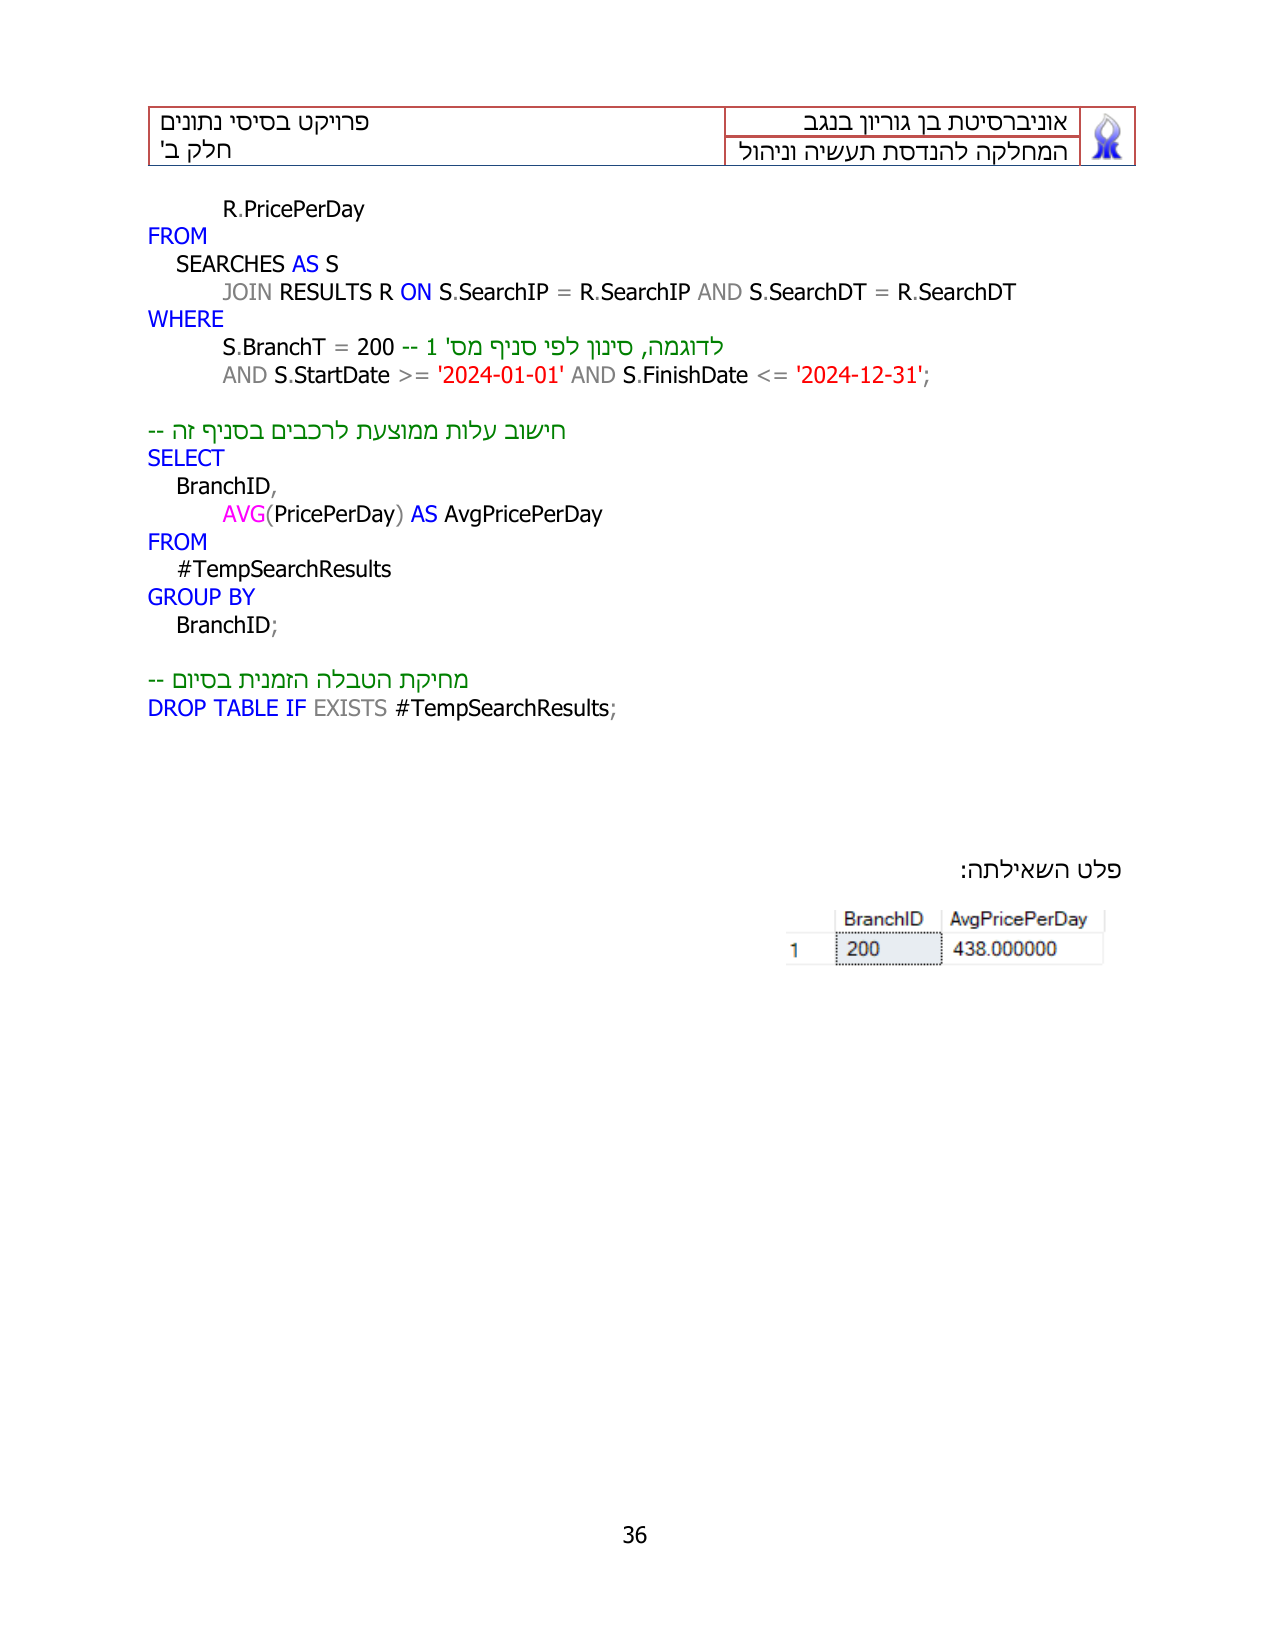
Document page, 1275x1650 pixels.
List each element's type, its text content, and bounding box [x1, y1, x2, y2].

text -- מחיקת הטבלה הזמנית בסיום [148, 666, 1122, 693]
text SELECT [148, 444, 1122, 472]
text #TempSearchResults [148, 555, 1122, 582]
picture [786, 910, 1123, 975]
text DROP TABLE IF EXISTS #TempSearchResults; [148, 693, 1122, 721]
text SEARCHES AS S [148, 249, 1122, 277]
text BranchID, [148, 472, 1122, 499]
text FROM [148, 527, 1122, 555]
text BranchID; [148, 610, 1122, 638]
text JOIN RESULTS R ON S.SearchIP = R.SearchIP AND S.SearchDT = R.SearchDT [148, 277, 1122, 305]
text -- חישוב עלות ממוצעת לרכבים בסניף זה [148, 416, 1122, 444]
picture [1090, 112, 1124, 160]
text AVG(PricePerDay) AS AvgPricePerDay [148, 499, 1122, 527]
text AND S.StartDate >= '2024-01-01' AND S.FinishDate <= '2024-12-31'; [148, 360, 1122, 388]
text GROUP BY [148, 582, 1122, 610]
text WHERE [148, 305, 1122, 333]
text S.BranchT = 200 -- לדוגמה, סינון לפי סניף מס' 1 [148, 333, 1122, 360]
text FROM [148, 222, 1122, 249]
text R.PricePerDay [148, 194, 1122, 222]
text פלט השאילתה: [148, 855, 1122, 883]
